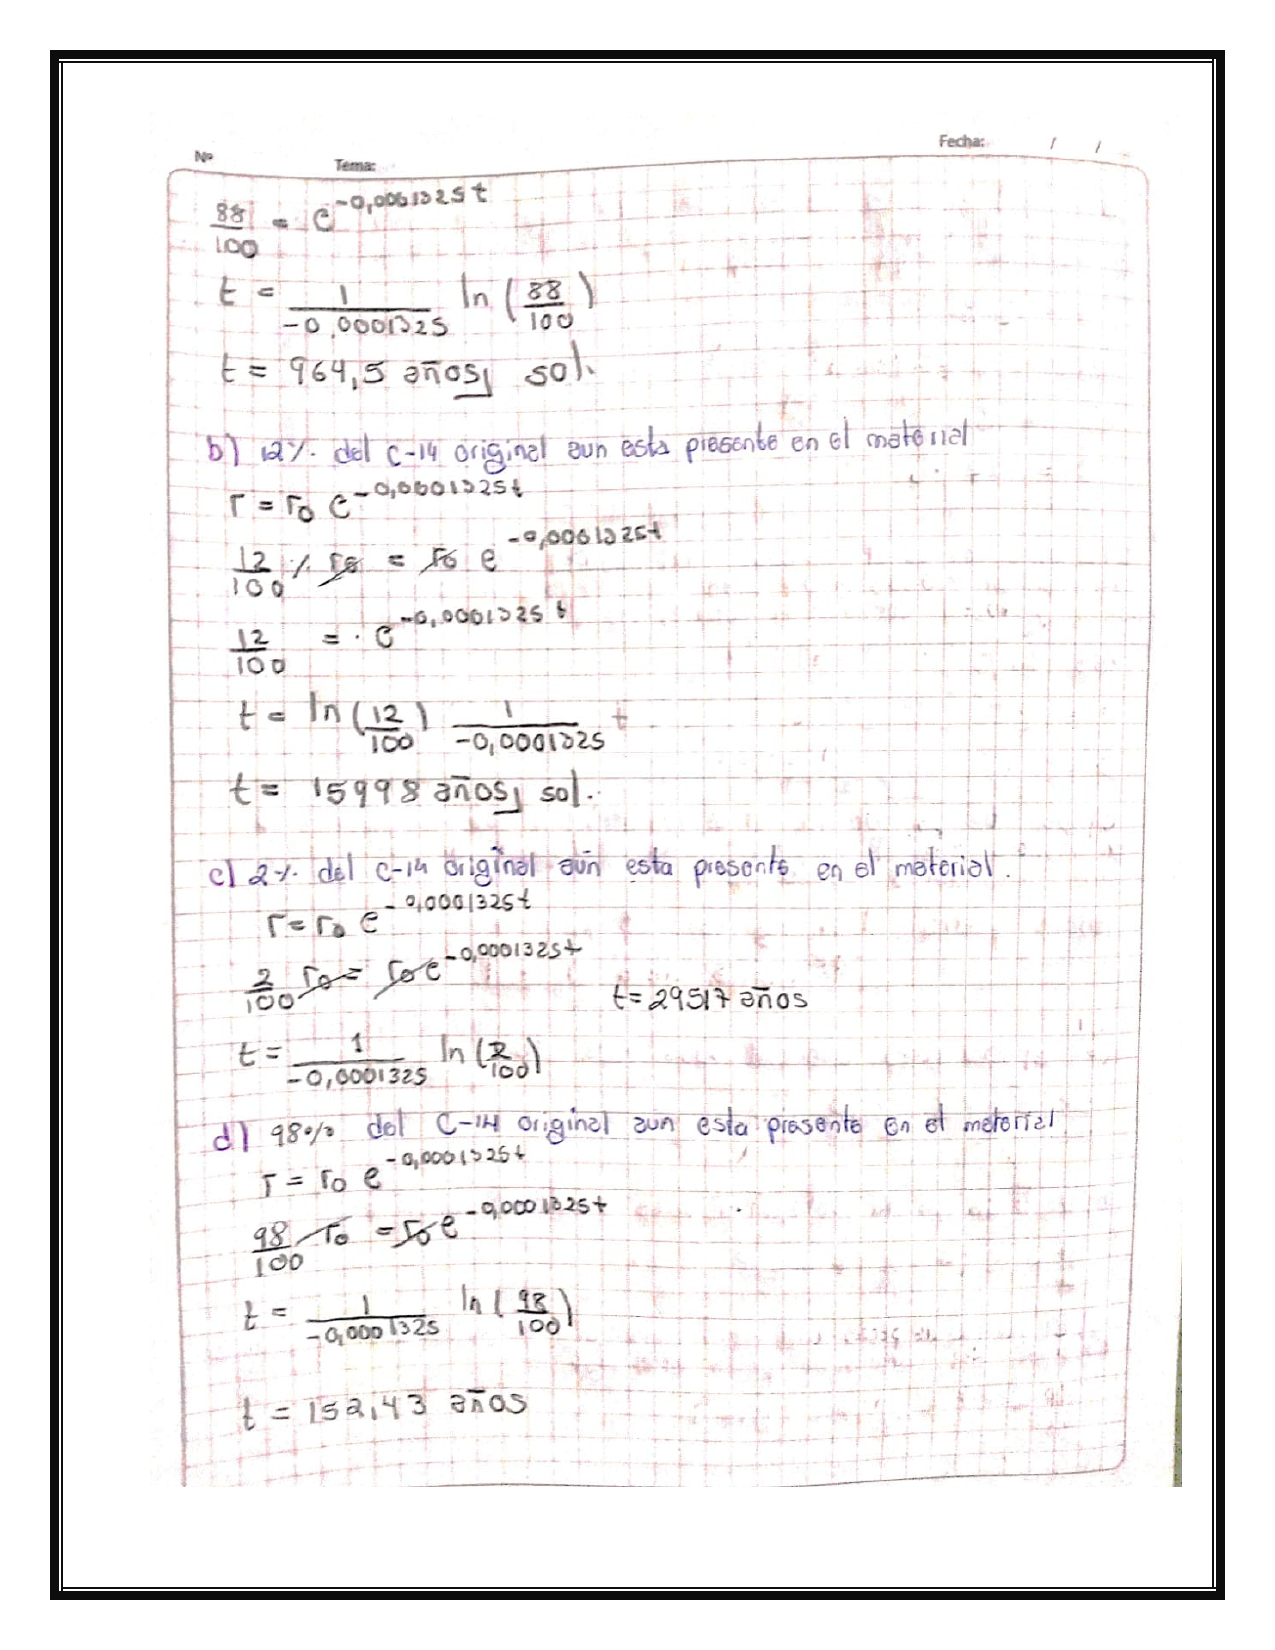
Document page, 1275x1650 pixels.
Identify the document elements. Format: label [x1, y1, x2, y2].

picture [150, 111, 1182, 1487]
